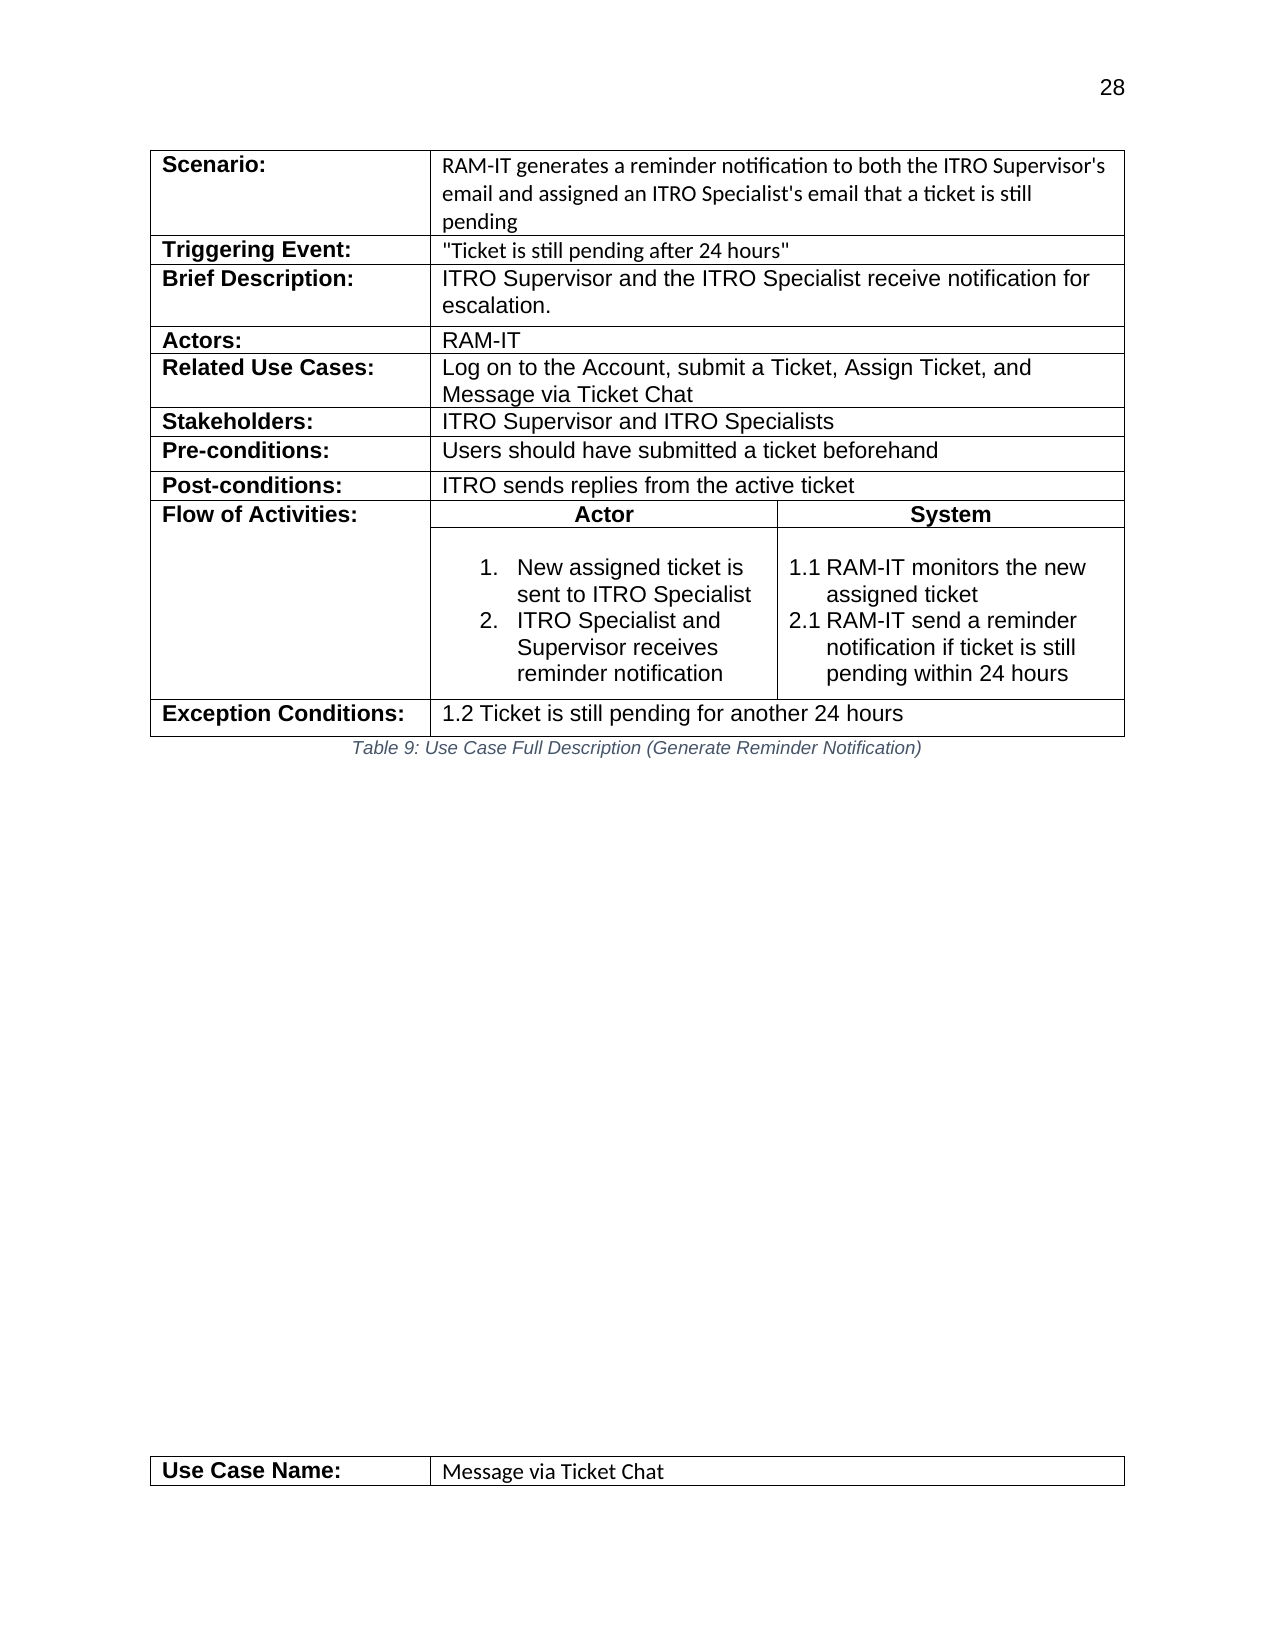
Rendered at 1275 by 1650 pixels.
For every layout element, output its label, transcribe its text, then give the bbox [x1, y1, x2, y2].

text Table 9: Use Case Full Description (Generate Reminder Notification) [150, 737, 1125, 758]
table_header Message via Ticket Chat [431, 1457, 1124, 1485]
table_cell Flow of Activities: [151, 501, 430, 699]
table_cell Scenario: [151, 151, 430, 235]
table_cell Users should have submitted a ticket beforehand [431, 437, 1124, 471]
table_cell RAM-IT generates a reminder notification to both the ITRO Supervisor's email and assigned an ITRO Specialist's email that a ticket is still pending [431, 151, 1124, 235]
table_cell ITRO Supervisor and ITRO Specialists [431, 408, 1124, 436]
table_cell Brief Description: [151, 265, 430, 326]
table_cell System [778, 501, 1124, 527]
table_cell RAM-IT [431, 327, 1124, 353]
table_cell Triggering Event: [151, 236, 430, 264]
table_cell ITRO sends replies from the active ticket [431, 472, 1124, 499]
table_cell Post-conditions: [151, 472, 430, 499]
table_cell Ticket is still pending for another 24 hours [431, 700, 1124, 736]
table_cell Exception Conditions: [151, 700, 430, 736]
table_cell RAM-IT monitors the new assigned ticket RAM-IT send a reminder notification if ticket is still pending within 24 hours [778, 528, 1124, 699]
table_cell ITRO Supervisor and the ITRO Specialist receive notification for escalation. [431, 265, 1124, 326]
table_cell Actor [431, 501, 777, 527]
table_cell New assigned ticket is sent to ITRO Specialist ITRO Specialist and Supervisor receives reminder notification [431, 528, 777, 699]
table_header Use Case Name: [151, 1457, 430, 1485]
table_cell Related Use Cases: [151, 354, 430, 407]
table_cell Pre-conditions: [151, 437, 430, 471]
table_cell Actors: [151, 327, 430, 353]
table_cell Stakeholders: [151, 408, 430, 436]
table_cell "Ticket is still pending after 24 hours" [431, 236, 1124, 264]
table_cell Log on to the Account, submit a Ticket, Assign Ticket, and Message via Ticket Chat [431, 354, 1124, 407]
